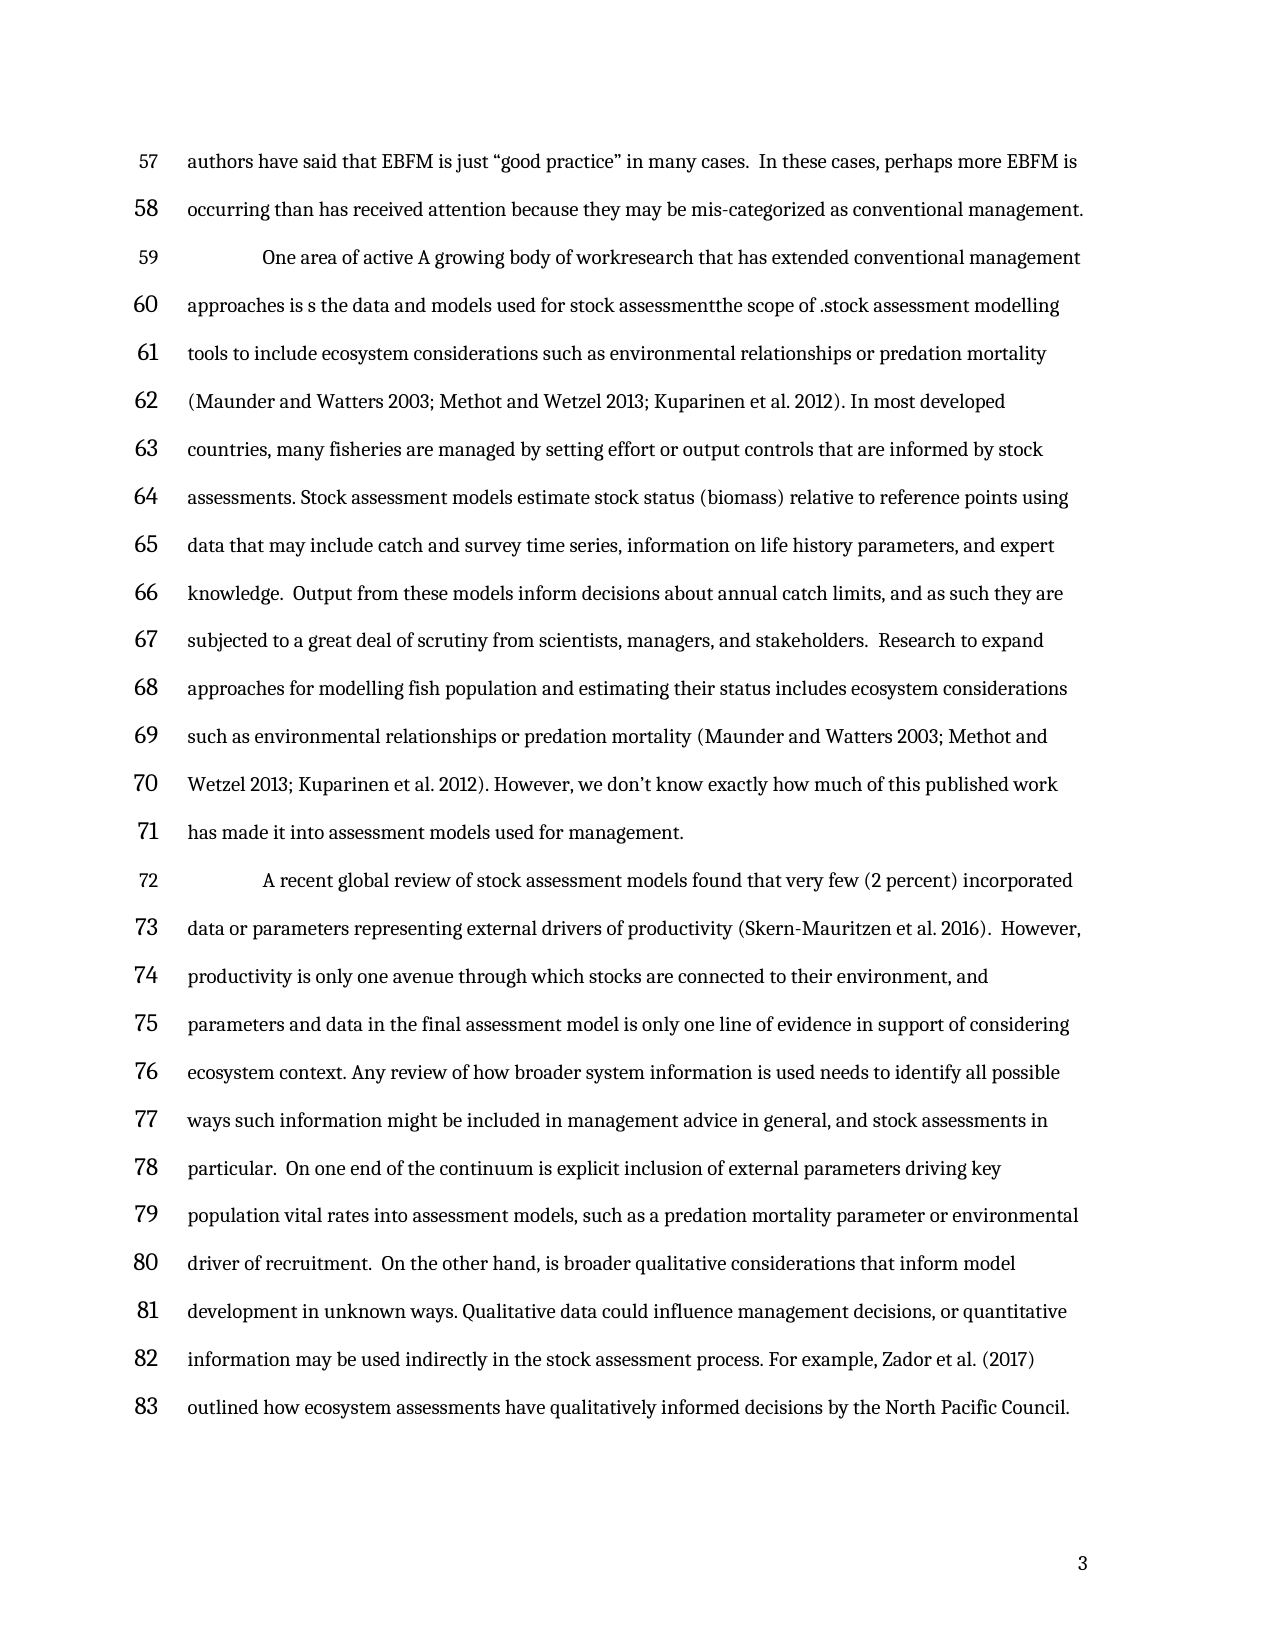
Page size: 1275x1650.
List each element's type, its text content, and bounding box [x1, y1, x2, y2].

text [187, 150, 1087, 222]
text Stock assessment models estimate stock status relative to reference points using data that may include catch and survey time series, information on life history parameters, and expert knowledge. Output from these models inform decisions about annual catch limits, and as such they are subjected to a great deal of scrutiny from scientists, managers, and stakeholders. [187, 246, 1087, 845]
text A recent global review of stock assessment models found that very few (2 percent) incorporated data or parameters representing external drivers of productivity . However, productivity is only one avenue through which stocks are connected to their environment, and parameters and data in the final assessment model is only one line of evidence in support of considering ecosystem context. Qualitative data could influence management decisions, or quantitative information may be used indirectly in the stock assessment process. For example, Zador et al. outlined how ecosystem assessments have qualitatively informed decisions by the North Pacific Council. [187, 869, 1087, 1420]
